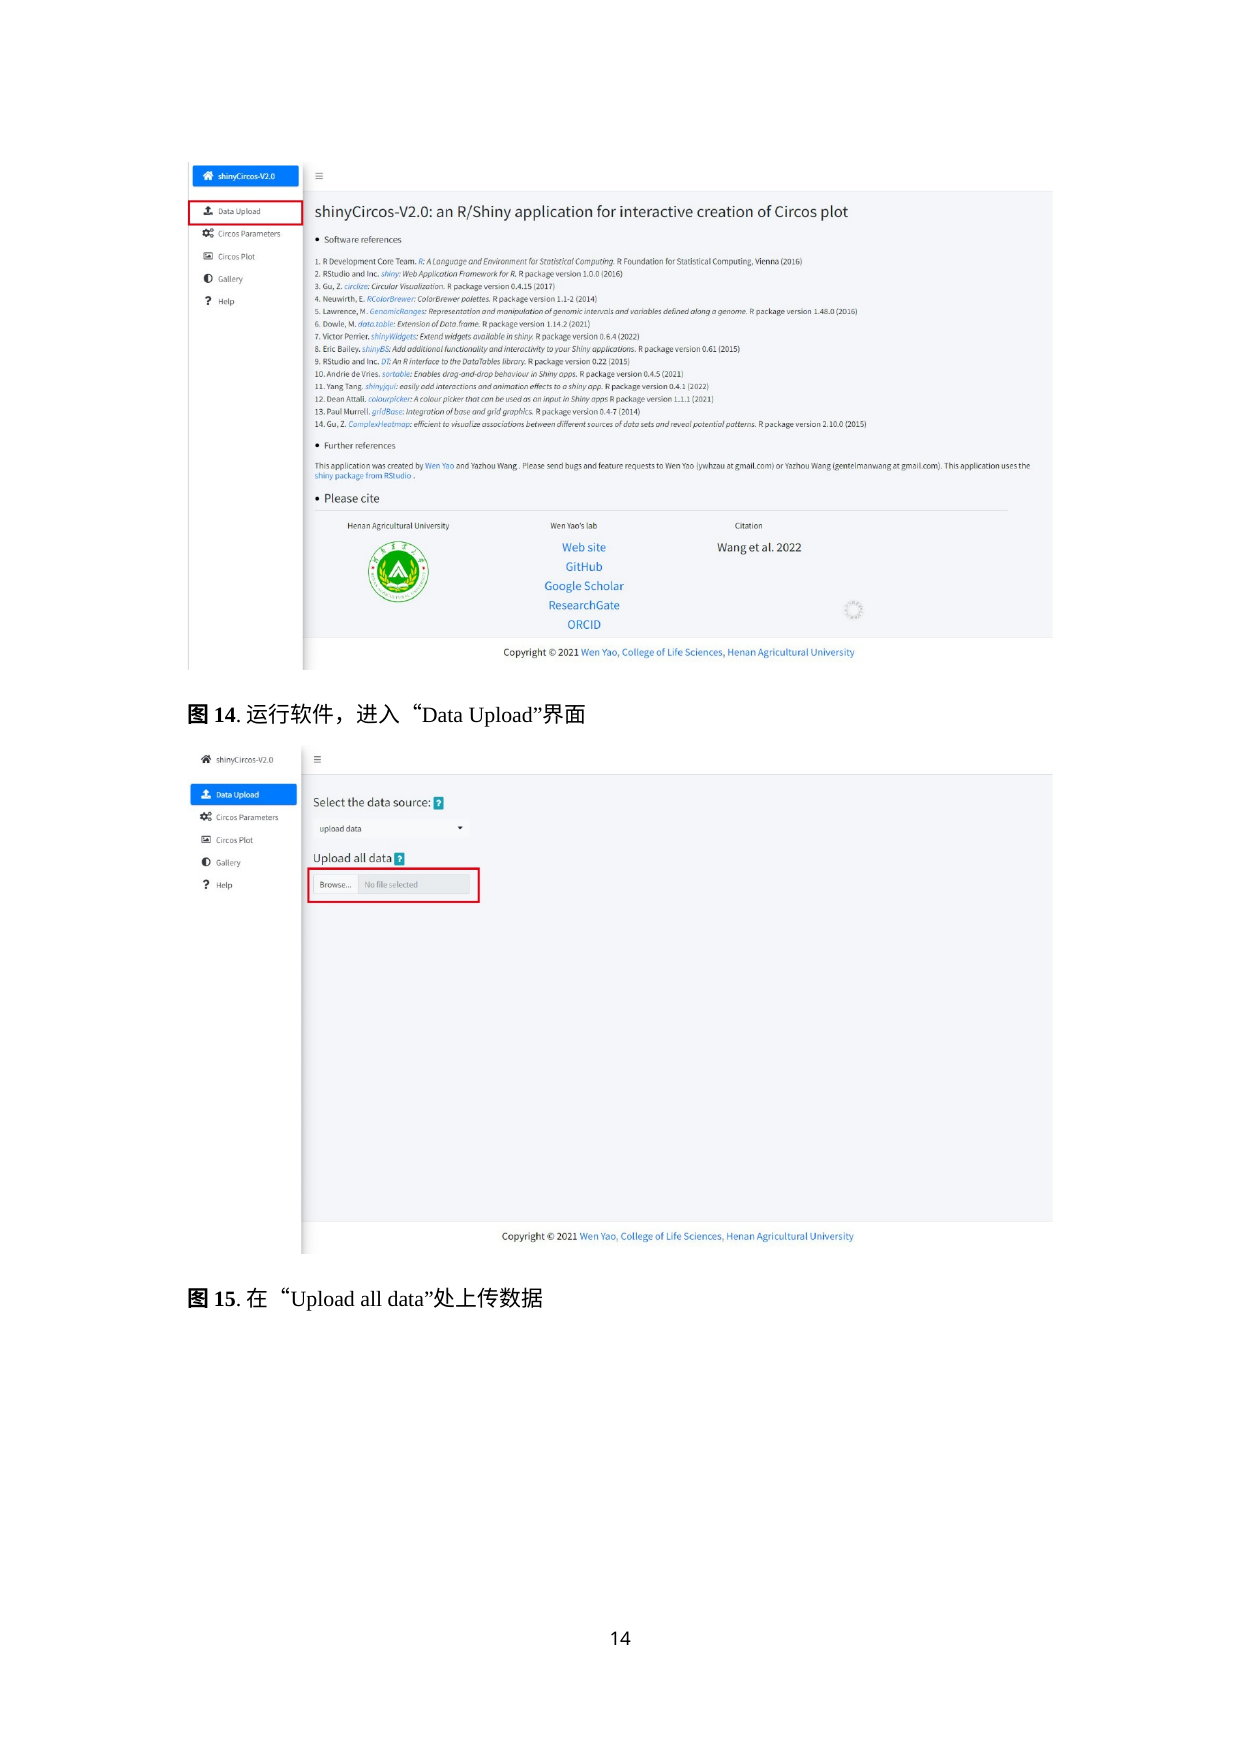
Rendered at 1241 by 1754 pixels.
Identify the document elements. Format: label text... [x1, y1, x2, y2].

text 图14. 运行软件，进入“Data Upload”界面 [187, 697, 1053, 729]
picture [187, 745, 1053, 1254]
picture [187, 162, 1053, 670]
text 图15. 在“Upload all data”处上传数据 [187, 1280, 1053, 1313]
